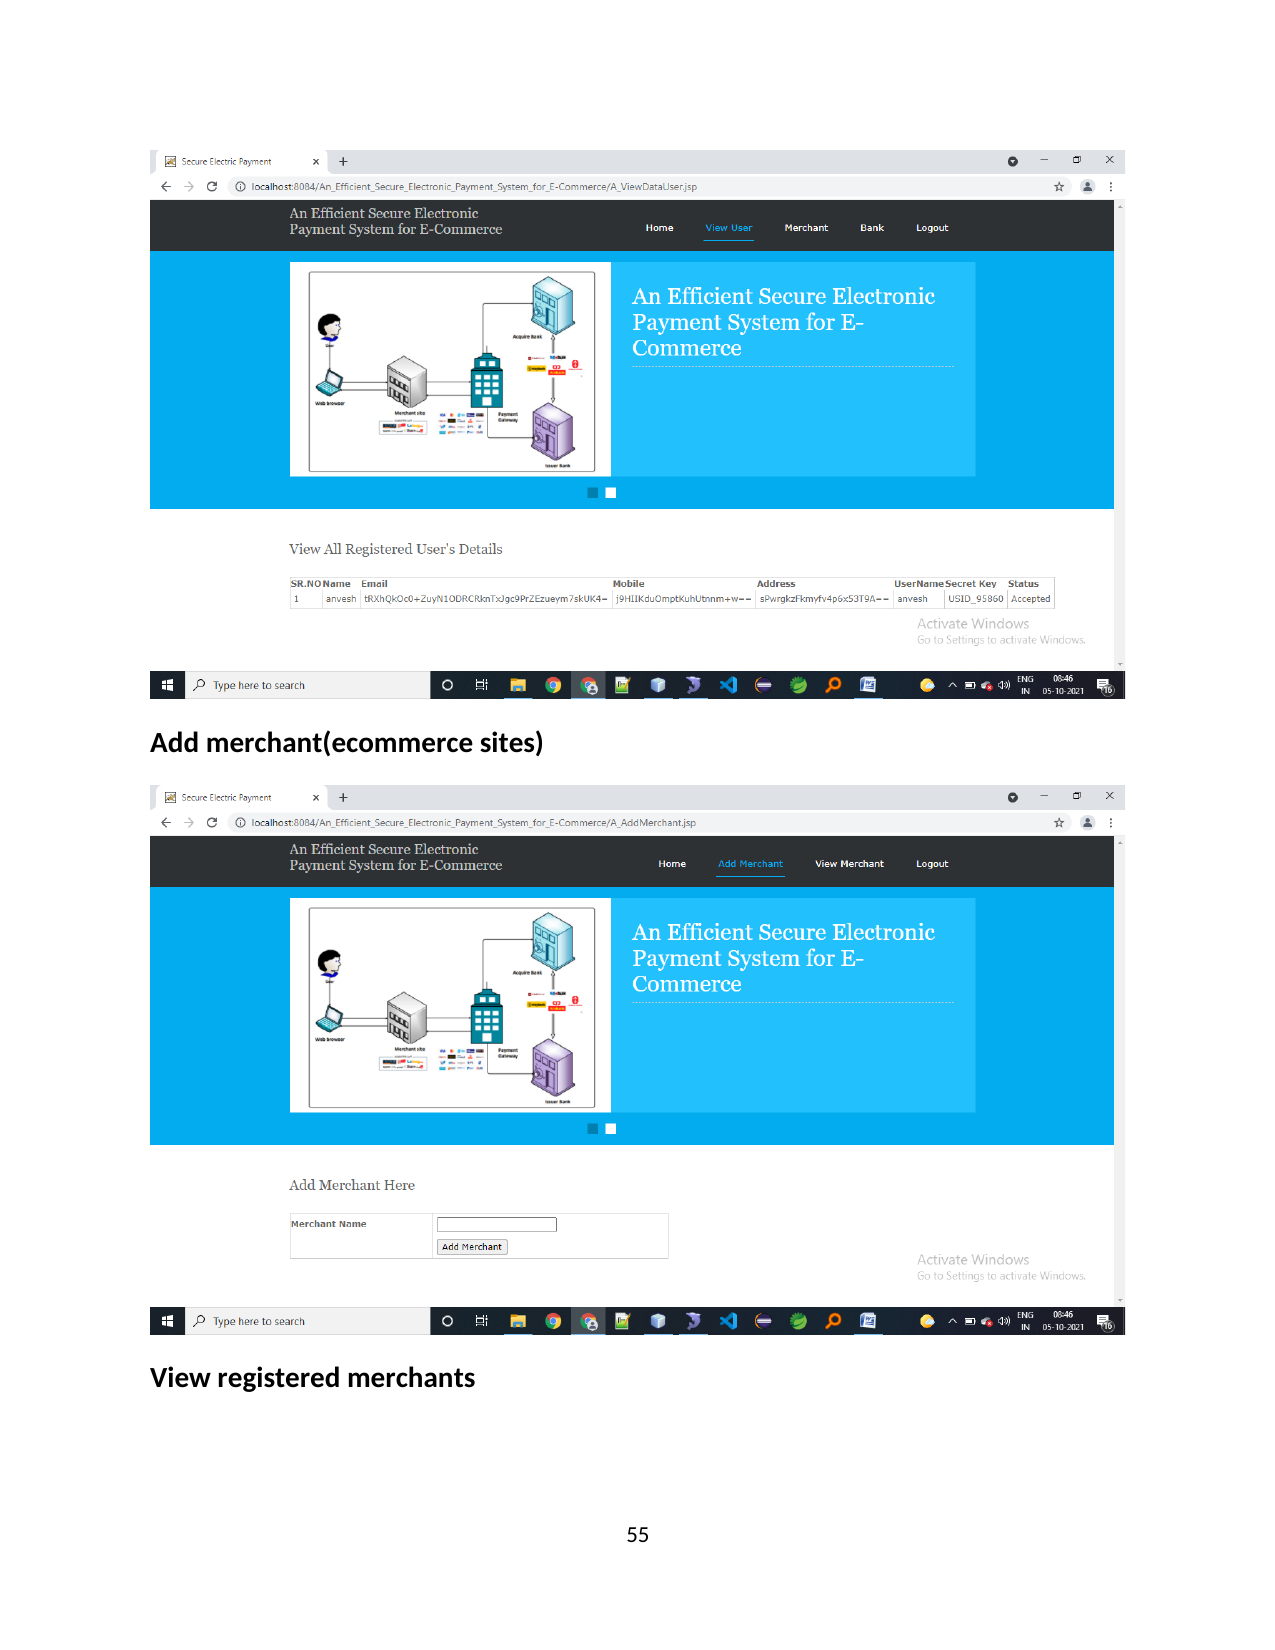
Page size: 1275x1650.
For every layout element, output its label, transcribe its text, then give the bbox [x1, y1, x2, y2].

picture [291, 263, 974, 476]
text View registered merchants [150, 1359, 1125, 1395]
picture [291, 899, 974, 1112]
picture [606, 1124, 615, 1133]
picture [606, 488, 615, 497]
picture [150, 150, 1125, 699]
text Add merchant(ecommerce sites) [150, 724, 1125, 759]
picture [150, 785, 1125, 1335]
